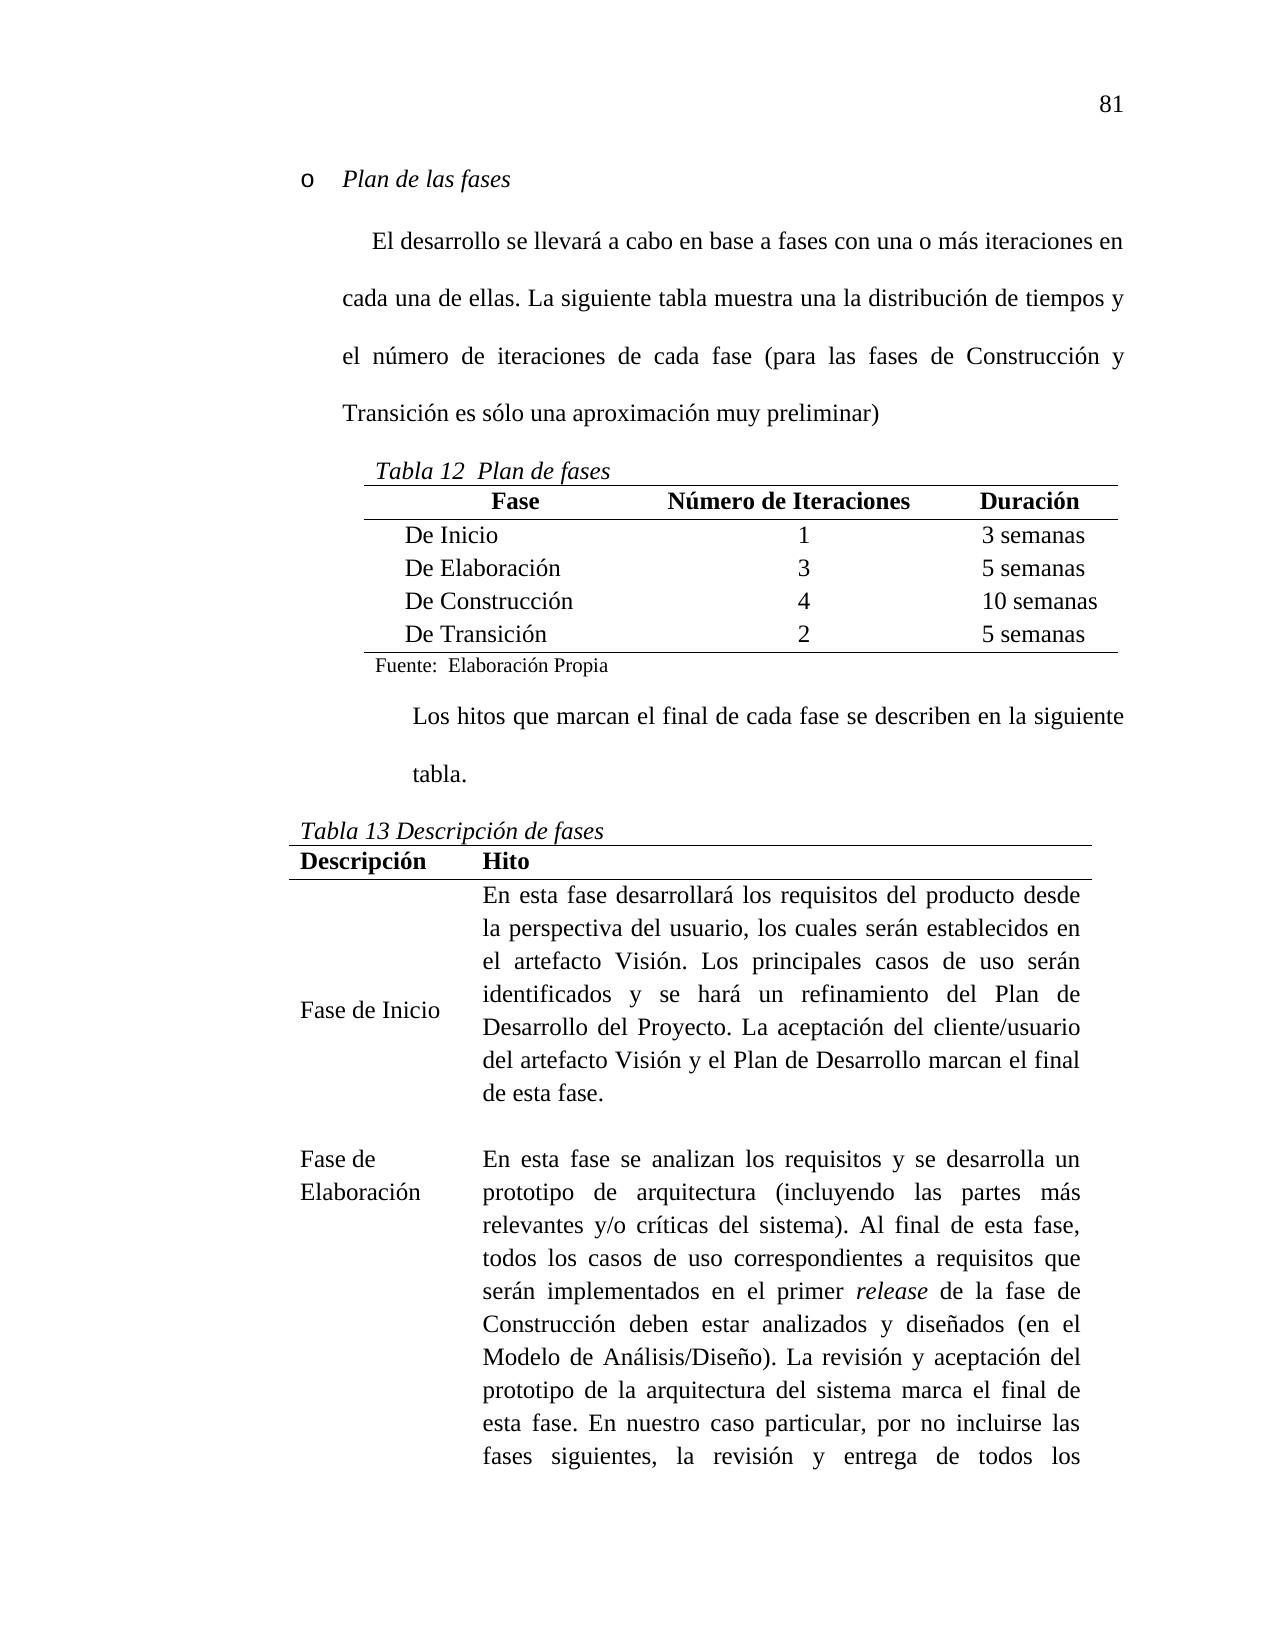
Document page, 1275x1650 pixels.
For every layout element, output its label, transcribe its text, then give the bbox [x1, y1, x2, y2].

text Tabla 12 Plan de fases [300, 456, 1125, 485]
table_cell 3 [637, 553, 941, 586]
text Los hitos que marcan el final de cada fase se describen en la siguiente tabla. [412, 701, 1125, 787]
table_cell Fase de Elaboración [289, 1144, 471, 1470]
table_header Fase [364, 486, 637, 519]
table_cell 5 semanas [941, 619, 1118, 652]
text Fuente: Elaboración Propia [300, 653, 1125, 677]
table_cell 4 [637, 586, 941, 619]
text Tabla 13 Descripción de fases [225, 816, 1125, 845]
table_header Número de Iteraciones [637, 486, 941, 519]
table_cell 1 [637, 520, 941, 553]
table_cell De Elaboración [364, 553, 637, 586]
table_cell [471, 1144, 1092, 1470]
table_cell De Construcción [364, 586, 637, 619]
text El desarrollo se llevará a cabo en base a fases con una o más iteraciones en cada una de ellas. La siguiente tabla muestra una la distribución de tiempos y el número de iteraciones de cada fase (para las fases de Construcción y Transición es sólo una aproximación muy preliminar) [342, 226, 1125, 427]
table_cell De Inicio [364, 520, 637, 553]
table_cell 5 semanas [941, 553, 1118, 586]
text Plan de las fases [300, 164, 1125, 195]
table_cell 10 semanas [941, 586, 1118, 619]
table_cell Fase de Inicio [289, 880, 471, 1144]
table_header Descripción [289, 846, 471, 879]
table_cell 3 semanas [941, 520, 1118, 553]
table_header Hito [471, 846, 1092, 879]
table_cell 2 [637, 619, 941, 652]
table_cell De Transición [364, 619, 637, 652]
table_header Duración [941, 486, 1118, 519]
table_cell En esta fase desarrollará los requisitos del producto desde la perspectiva del usuario, los cuales serán establecidos en el artefacto Visión. Los principales casos de uso serán identificados y se hará un refinamiento del Plan de Desarrollo del Proyecto. La aceptación del cliente/usuario del artefacto Visión y el Plan de Desarrollo marcan el final de esta fase. [471, 880, 1092, 1144]
